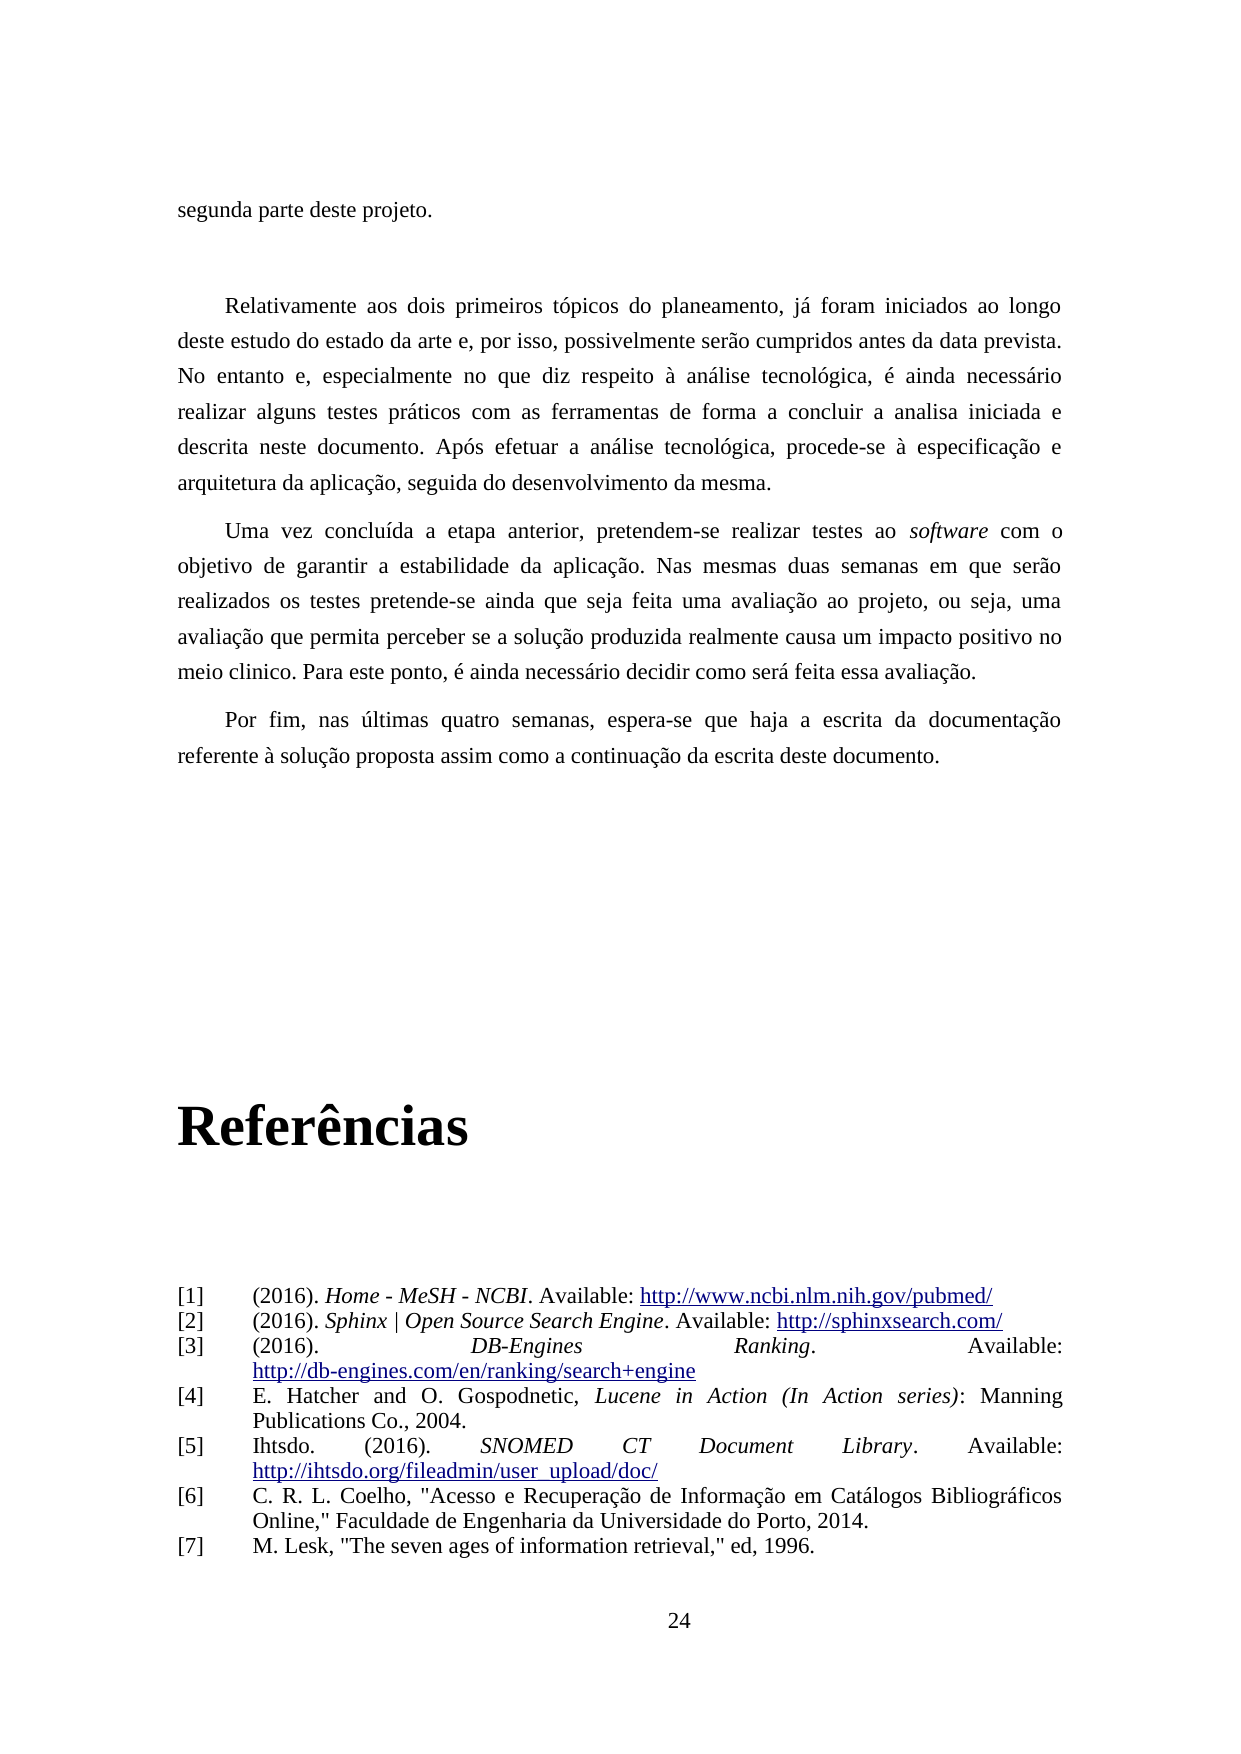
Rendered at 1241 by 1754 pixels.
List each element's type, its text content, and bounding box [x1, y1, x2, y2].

text [5] Ihtsdo. (2016). SNOMED CT Document Library. Available: http://ihtsdo.org/fileadmin/user_upload/doc/ [177, 1433, 1063, 1483]
text [1] (2016). Home - MeSH - NCBI. Available: http://www.ncbi.nlm.nih.gov/pubmed/ [177, 1283, 1063, 1308]
text Por fim, nas últimas quatro semanas, espera-se que haja a escrita da documentação referente à solução proposta assim como a continuação da escrita deste documento. [177, 699, 1063, 770]
text [3] (2016). DB-Engines Ranking. Available: http://db-engines.com/en/ranking/search+engine [177, 1333, 1063, 1383]
subtitle Referências [177, 1091, 1063, 1158]
text [2] (2016). Sphinx | Open Source Search Engine. Available: http://sphinxsearch.com/ [177, 1308, 1063, 1333]
text [6] C. R. L. Coelho, "Acesso e Recuperação de Informação em Catálogos Bibliográficos Online," Faculdade de Engenharia da Universidade do Porto, 2014. [177, 1483, 1063, 1533]
text [4] E. Hatcher and O. Gospodnetic, Lucene in Action (In Action series): Manning Publications Co., 2004. [177, 1383, 1063, 1433]
text [7] M. Lesk, "The seven ages of information retrieval," ed, 1996. [177, 1533, 1063, 1558]
text Uma vez concluída a etapa anterior, pretendem-se realizar testes ao software com o objetivo de garantir a estabilidade da aplicação. Nas mesmas duas semanas em que serão realizados os testes pretende-se ainda que seja feita uma avaliação ao projeto, ou seja, uma avaliação que permita perceber se a solução produzida realmente causa um impacto positivo no meio clinico. Para este ponto, é ainda necessário decidir como será feita essa avaliação. [177, 510, 1063, 687]
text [177, 189, 1063, 224]
text Relativamente aos dois primeiros tópicos do planeamento, já foram iniciados ao longo deste estudo do estado da arte e, por isso, possivelmente serão cumpridos antes da data prevista. No entanto e, especialmente no que diz respeito à análise tecnológica, é ainda necessário realizar alguns testes práticos com as ferramentas de forma a concluir a analisa iniciada e descrita neste documento. Após efetuar a análise tecnológica, procede-se à especificação e arquitetura da aplicação, seguida do desenvolvimento da mesma. [177, 285, 1063, 497]
